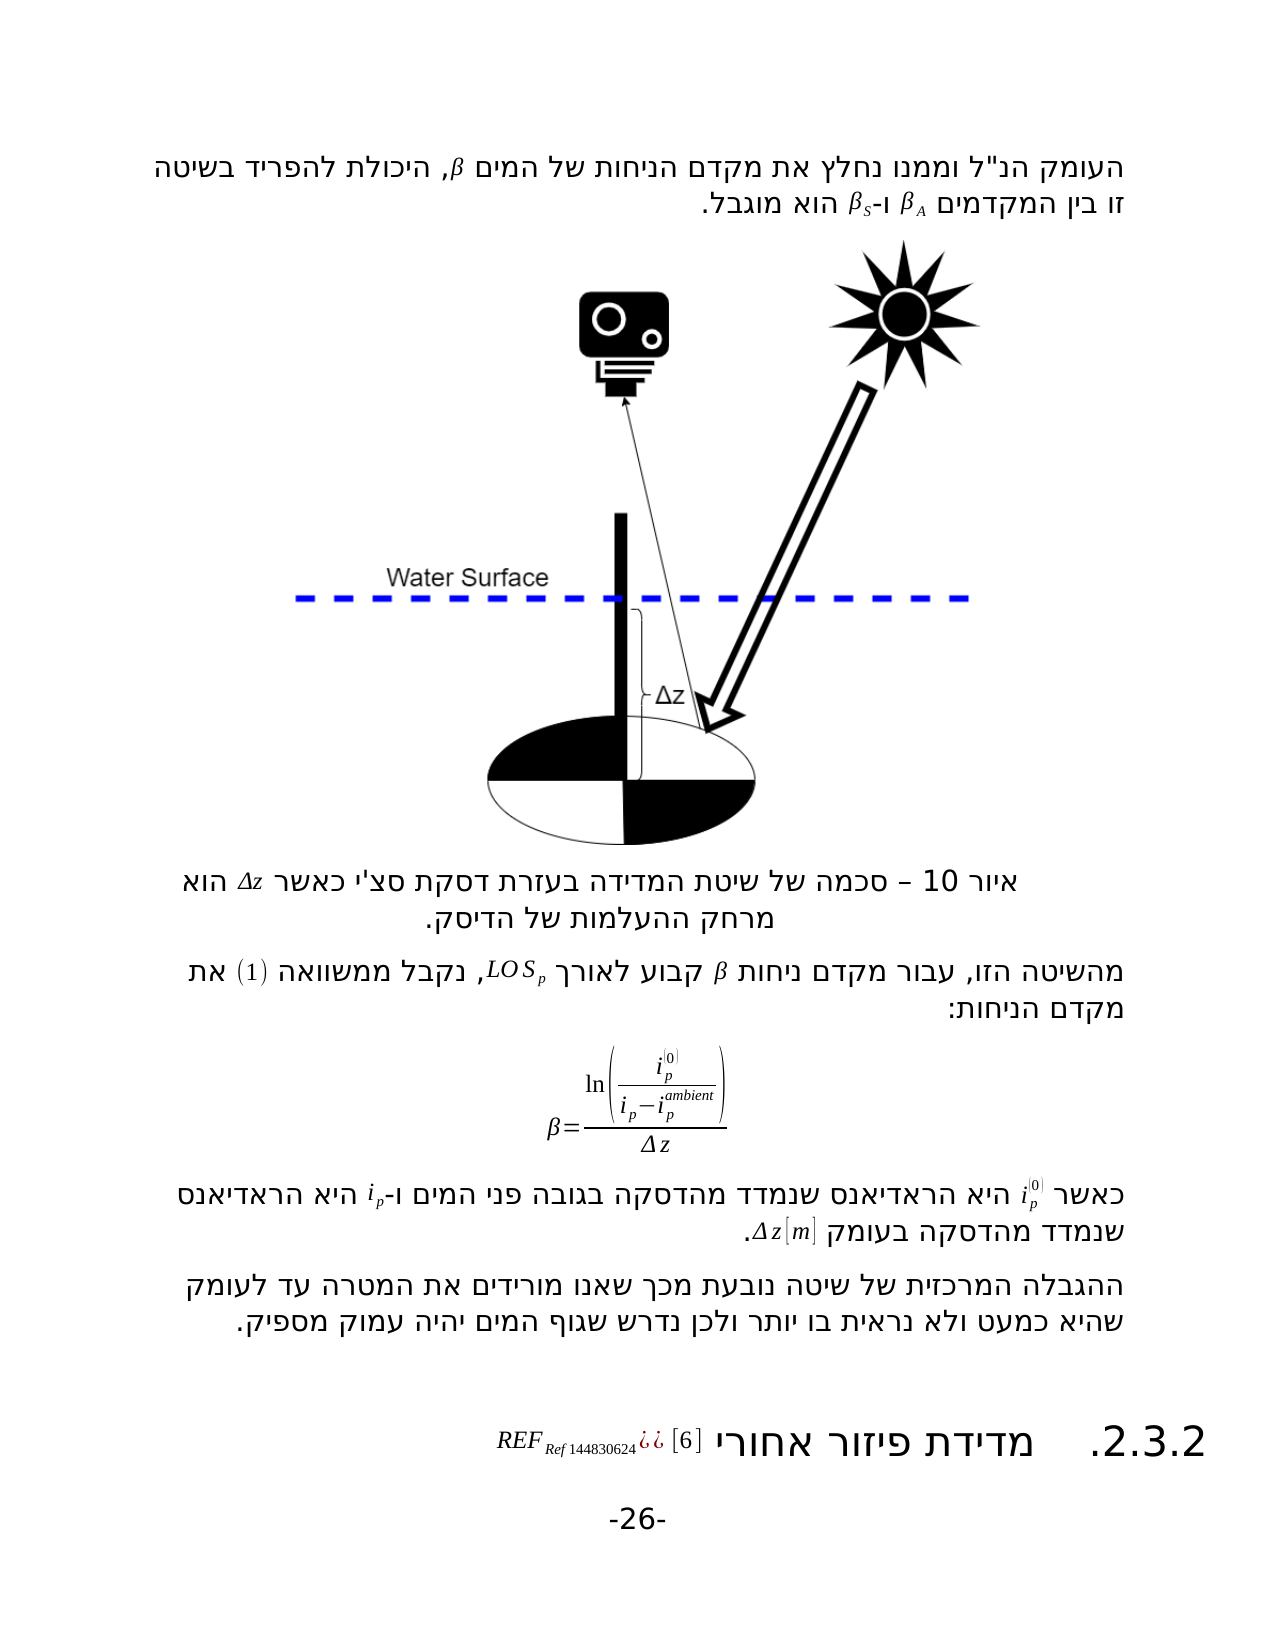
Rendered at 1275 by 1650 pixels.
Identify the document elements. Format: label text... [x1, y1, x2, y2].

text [150, 150, 1125, 221]
text כאשר היא הראדיאנס שנמדד מהדסקה בגובה פני המים ו- היא הראדיאנס שנמדד מהדסקה בעומק . [150, 1177, 1125, 1249]
subtitle מדידת פיזור אחורי [150, 1418, 1088, 1466]
picture [292, 240, 983, 845]
text ההגבלה המרכזית של שיטה נובעת מכך שאנו מורידים את המטרה עד לעומק שהיא כמעט ולא נראית בו יותר ולכן נדרש שגוף המים יהיה עמוק מספיק. [150, 1268, 1125, 1339]
text מהשיטה הזו, עבור מקדם ניחות קבוע לאורך , נקבל ממשוואה את מקדם הניחות: [150, 954, 1125, 1025]
